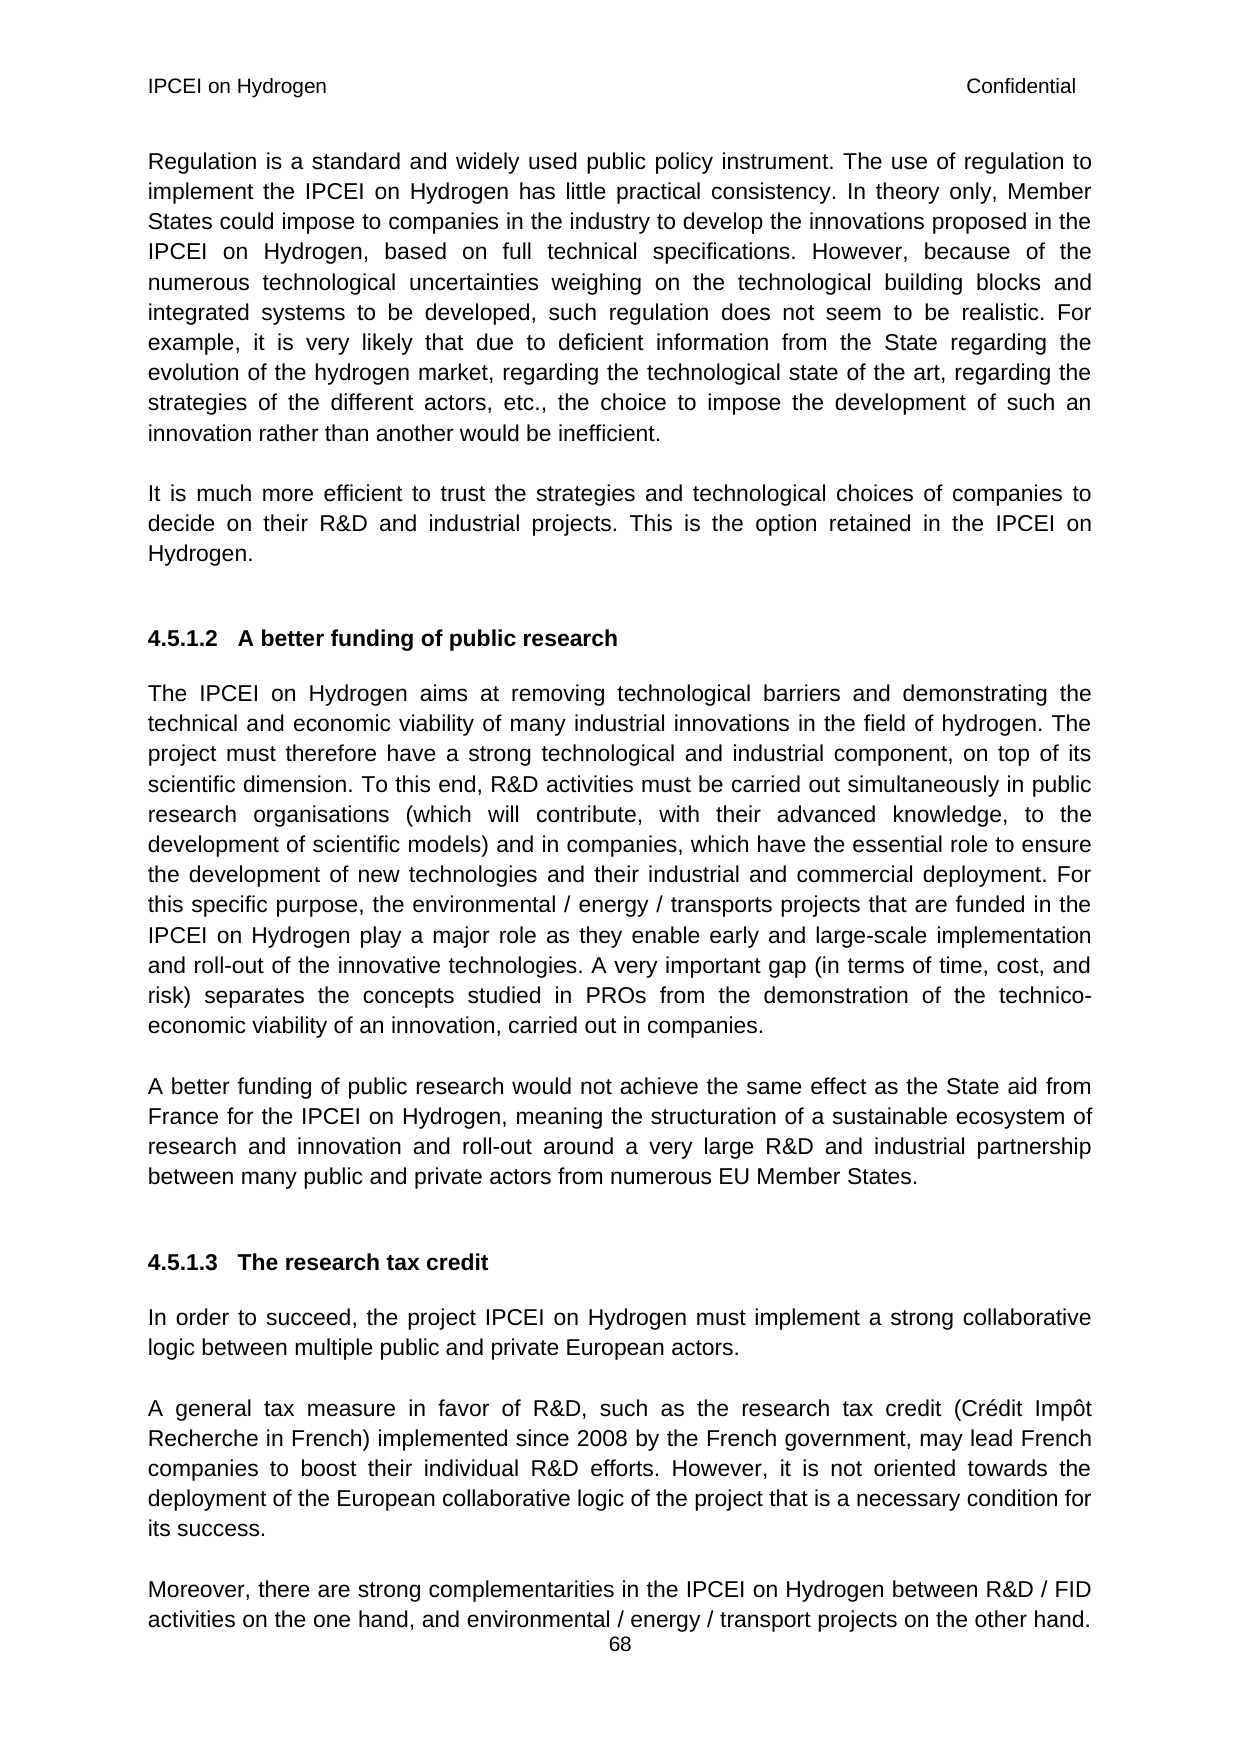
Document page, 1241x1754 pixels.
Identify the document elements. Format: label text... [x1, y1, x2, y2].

text A general tax measure in favor of R&D, such as the research tax credit (Crédit Impôt Recherche in French) implemented since 2008 by the French government, may lead French companies to boost their individual R&D efforts. However, it is not oriented towards the deployment of the European collaborative logic of the project that is a necessary condition for its success. [148, 1394, 1093, 1542]
list The research tax credit [148, 1249, 1093, 1275]
text A better funding of public research would not achieve the same effect as the State aid from France for the IPCEI on Hydrogen, meaning the structuration of a sustainable ecosystem of research and innovation and roll-out around a very large R&D and industrial partnership between many public and private actors from numerous EU Member States. [148, 1073, 1093, 1189]
list A better funding of public research [148, 625, 1093, 651]
text In order to succeed, the project IPCEI on Hydrogen must implement a strong collaborative logic between multiple public and private European actors. [148, 1304, 1093, 1360]
text It is much more efficient to trust the strategies and technological choices of companies to decide on their R&D and industrial projects. This is the option retained in the IPCEI on Hydrogen. [148, 480, 1093, 567]
text The IPCEI on Hydrogen aims at removing technological barriers and demonstrating the technical and economic viability of many industrial innovations in the field of hydrogen. The project must therefore have a strong technological and industrial component, on top of its scientific dimension. To this end, R&D activities must be carried out simultaneously in public research organisations (which will contribute, with their advanced knowledge, to the development of scientific models) and in companies, which have the essential role to ensure the development of new technologies and their industrial and commercial deployment. For this specific purpose, the environmental / energy / transports projects that are funded in the IPCEI on Hydrogen play a major role as they enable early and large-scale implementation and roll-out of the innovative technologies. A very important gap (in terms of time, cost, and risk) separates the concepts studied in PROs from the demonstration of the technico-economic viability of an innovation, carried out in companies. [148, 680, 1093, 1038]
text Regulation is a standard and widely used public policy instrument. The use of regulation to implement the IPCEI on Hydrogen has little practical consistency. In theory only, Member States could impose to companies in the industry to develop the innovations proposed in the IPCEI on Hydrogen, based on full technical specifications. However, because of the numerous technological uncertainties weighing on the technological building blocks and integrated systems to be developed, such regulation does not seem to be realistic. For example, it is very likely that due to deficient information from the State regarding the evolution of the hydrogen market, regarding the technological state of the art, regarding the strategies of the different actors, etc., the choice to impose the development of such an innovation rather than another would be inefficient. [148, 148, 1093, 446]
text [148, 1576, 1093, 1632]
